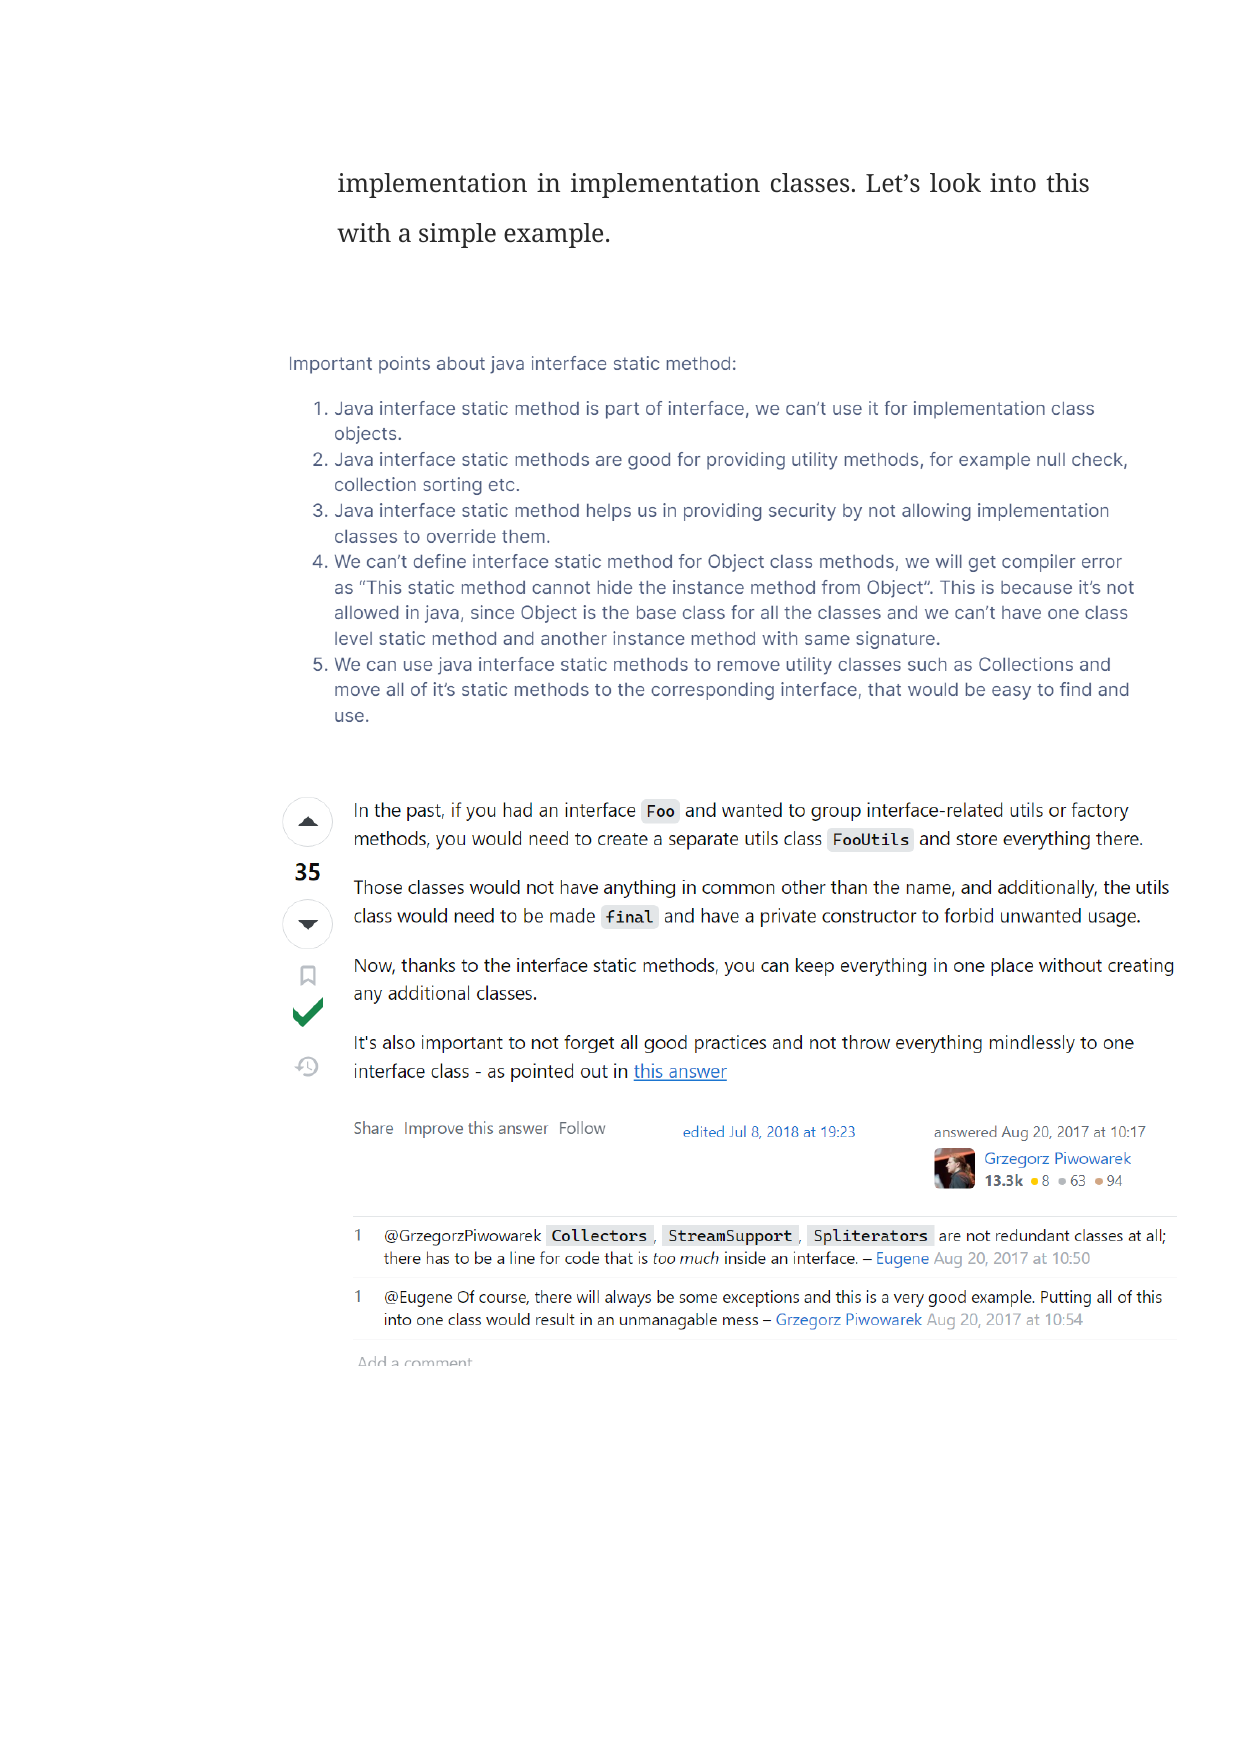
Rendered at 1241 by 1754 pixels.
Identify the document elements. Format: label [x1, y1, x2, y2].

list [300, 150, 1090, 250]
picture [262, 766, 1203, 1366]
picture [262, 342, 1203, 745]
